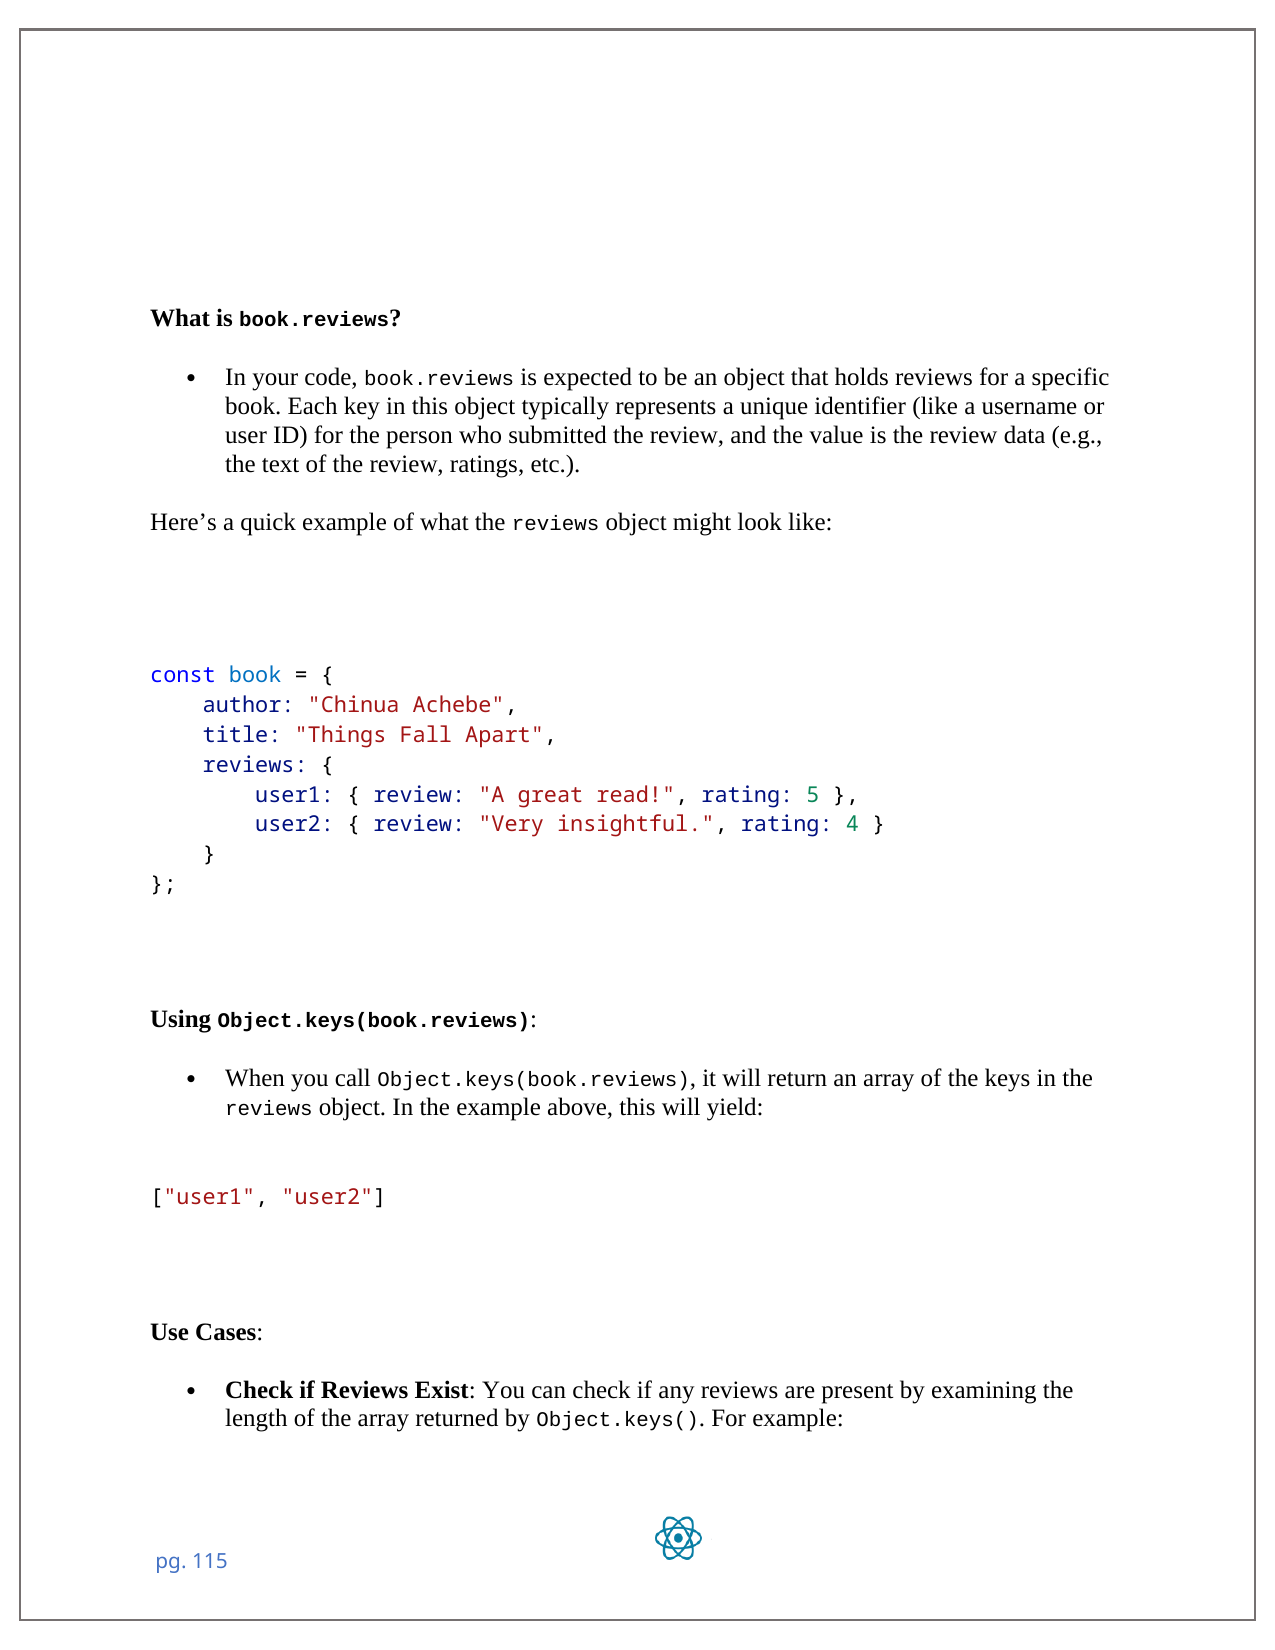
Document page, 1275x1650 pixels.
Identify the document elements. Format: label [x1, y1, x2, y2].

picture [644, 1508, 712, 1569]
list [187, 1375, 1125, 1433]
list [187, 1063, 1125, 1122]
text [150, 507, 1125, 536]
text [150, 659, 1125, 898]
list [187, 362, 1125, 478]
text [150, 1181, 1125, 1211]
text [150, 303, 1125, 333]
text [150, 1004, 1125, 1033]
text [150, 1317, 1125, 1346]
